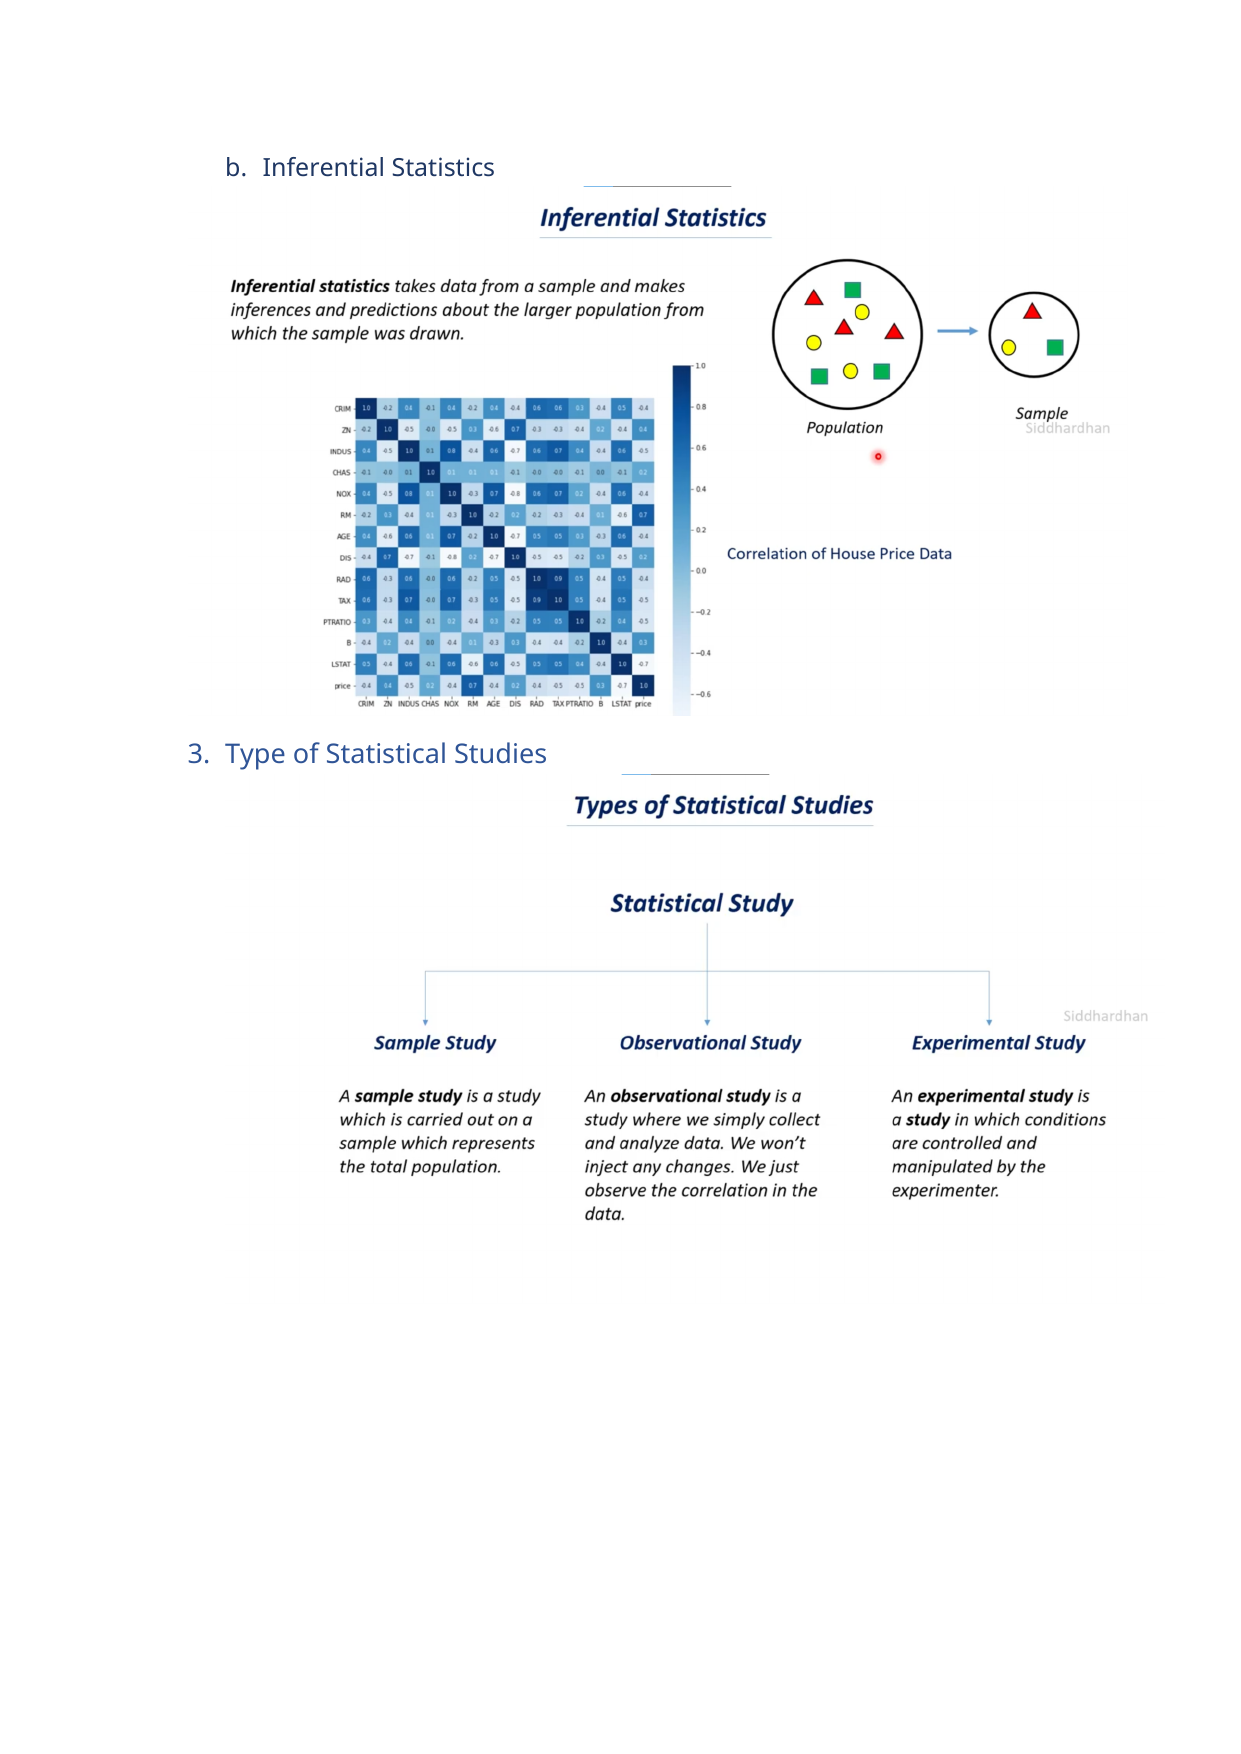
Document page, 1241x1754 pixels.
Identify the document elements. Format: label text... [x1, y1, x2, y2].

picture [225, 774, 1166, 1304]
picture [187, 186, 1128, 716]
subtitle Type of Statistical Studies [187, 734, 1090, 771]
subtitle Inferential Statistics [225, 150, 1090, 184]
